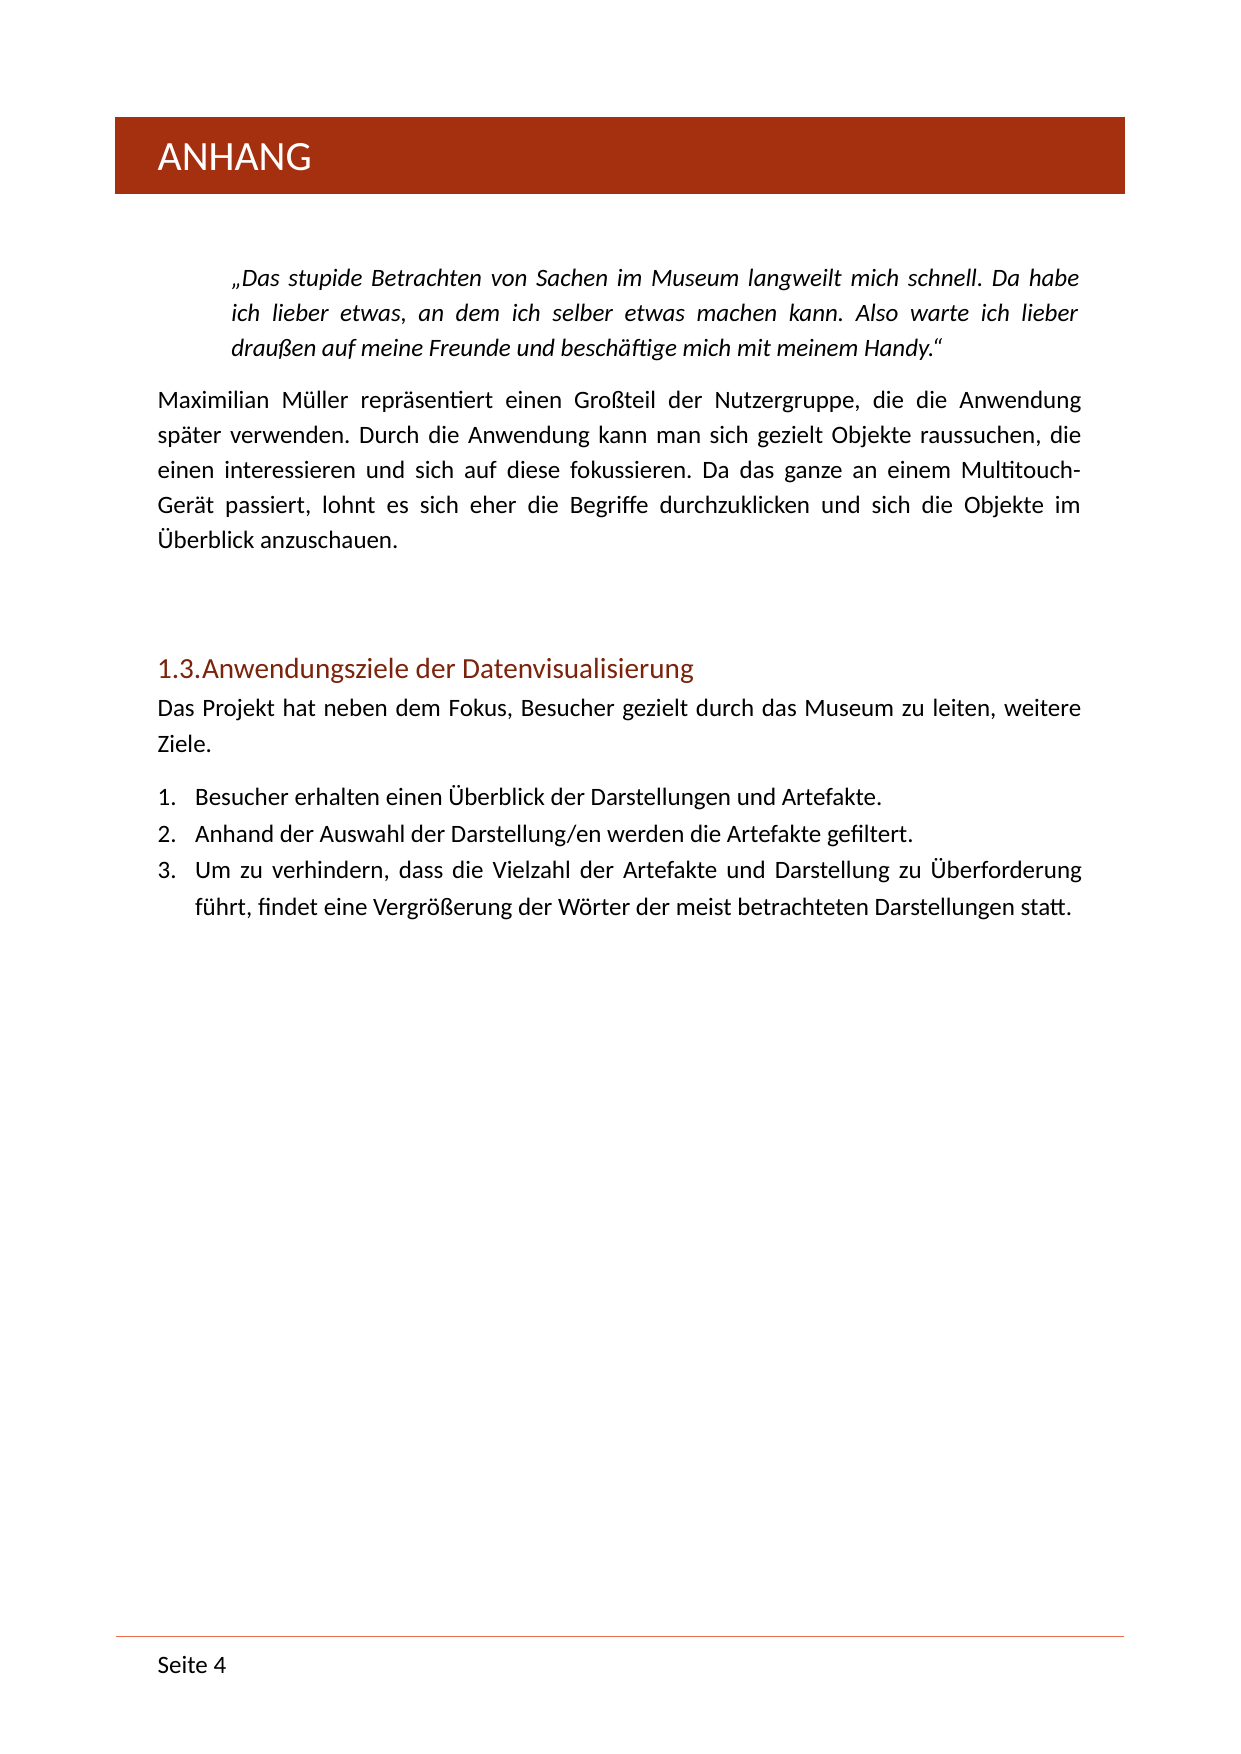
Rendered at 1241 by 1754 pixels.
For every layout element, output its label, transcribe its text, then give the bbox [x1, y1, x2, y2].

text Das Projekt hat neben dem Fokus, Besucher gezielt durch das Museum zu leiten, weitere Ziele. [157, 692, 1083, 759]
list Besucher erhalten einen Überblick der Darstellungen und Artefakte. [157, 782, 1083, 812]
text Maximilian Müller repräsentiert einen Großteil der Nutzergruppe, die die Anwendung später verwenden. Durch die Anwendung kann man sich gezielt Objekte raussuchen, die einen interessieren und sich auf diese fokussieren. Da das ganze an einem Multitouch-Gerät passiert, lohnt es sich eher die Begriffe durchzuklicken und sich die Objekte im Überblick anzuschauen. [157, 384, 1083, 555]
list Anhand der Auswahl der Darstellung/en werden die Artefakte gefiltert. [157, 818, 1083, 849]
subtitle Anwendungsziele der Datenvisualisierung [157, 650, 1083, 686]
text „Das stupide Betrachten von Sachen im Museum langweilt mich schnell. Da habe ich lieber etwas, an dem ich selber etwas machen kann. Also warte ich lieber draußen auf meine Freunde und beschäftige mich mit meinem Handy.“ [231, 262, 1083, 363]
list Um zu verhindern, dass die Vielzahl der Artefakte und Darstellung zu Überforderung führt, findet eine Vergrößerung der Wörter der meist betrachteten Darstellungen statt. [157, 855, 1083, 922]
